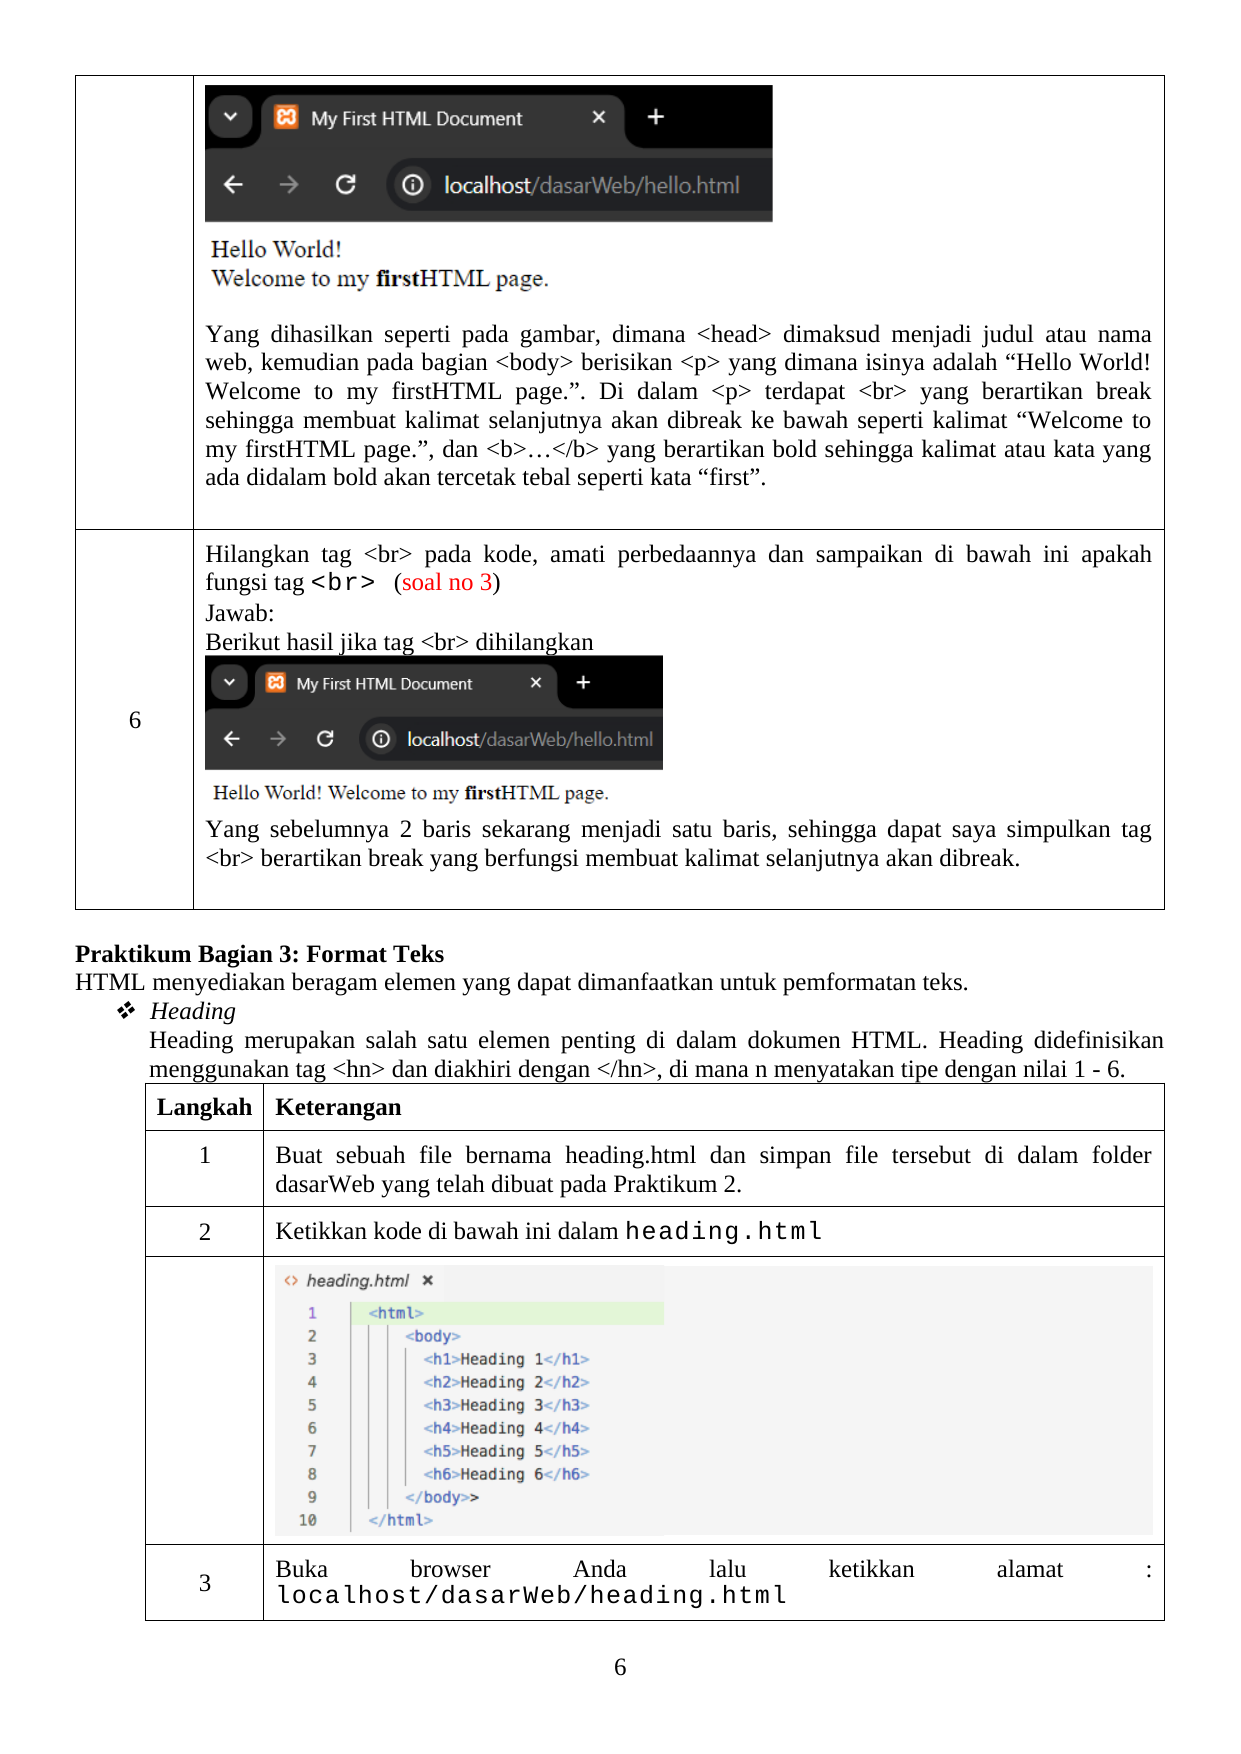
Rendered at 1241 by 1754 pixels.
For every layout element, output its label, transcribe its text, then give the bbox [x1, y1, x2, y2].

table_header Keterangan [264, 1084, 1164, 1130]
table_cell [194, 76, 1164, 529]
table_cell [146, 1257, 263, 1544]
table_cell 3 [146, 1545, 263, 1620]
table_cell 1 [146, 1131, 263, 1206]
table_cell [264, 1257, 1164, 1544]
table_cell 2 [146, 1207, 263, 1256]
table_cell 5 [76, 76, 193, 529]
table_cell Hilangkan tag <br> pada kode, amati perbedaannya dan sampaikan di bawah ini apakah fungsi tag <br> (soal no 3) Jawab: Berikut hasil jika tag <br> dihilangkan Yang sebelumnya 2 baris sekarang menjadi satu baris, sehingga dapat saya simpulkan tag <br> berartikan break yang berfungsi membuat kalimat selanjutnya akan dibreak. [194, 530, 1164, 909]
picture [205, 655, 663, 814]
table_cell Ketikkan kode di bawah ini dalam heading.html [264, 1207, 1164, 1256]
table_header Langkah [146, 1084, 263, 1130]
text Heading merupakan salah satu elemen penting di dalam dokumen HTML. Heading didefinisikan menggunakan tag <hn> dan diakhiri dengan </hn>, di mana n menyatakan tipe dengan nilai 1 - 6. [149, 1025, 1165, 1082]
table_cell Buka browser Anda lalu ketikkan alamat : localhost/dasarWeb/heading.html [264, 1545, 1164, 1620]
picture [275, 1265, 665, 1536]
text Praktikum Bagian 3: Format Teks [75, 939, 1165, 967]
text HTML menyediakan beragam elemen yang dapat dimanfaatkan untuk pemformatan teks. [75, 967, 1165, 996]
table_cell Buat sebuah file bernama heading.html dan simpan file tersebut di dalam folder dasarWeb yang telah dibuat pada Praktikum 2. [264, 1131, 1164, 1206]
picture [205, 85, 773, 319]
table_cell 6 [76, 530, 193, 909]
list Heading [112, 996, 1165, 1025]
